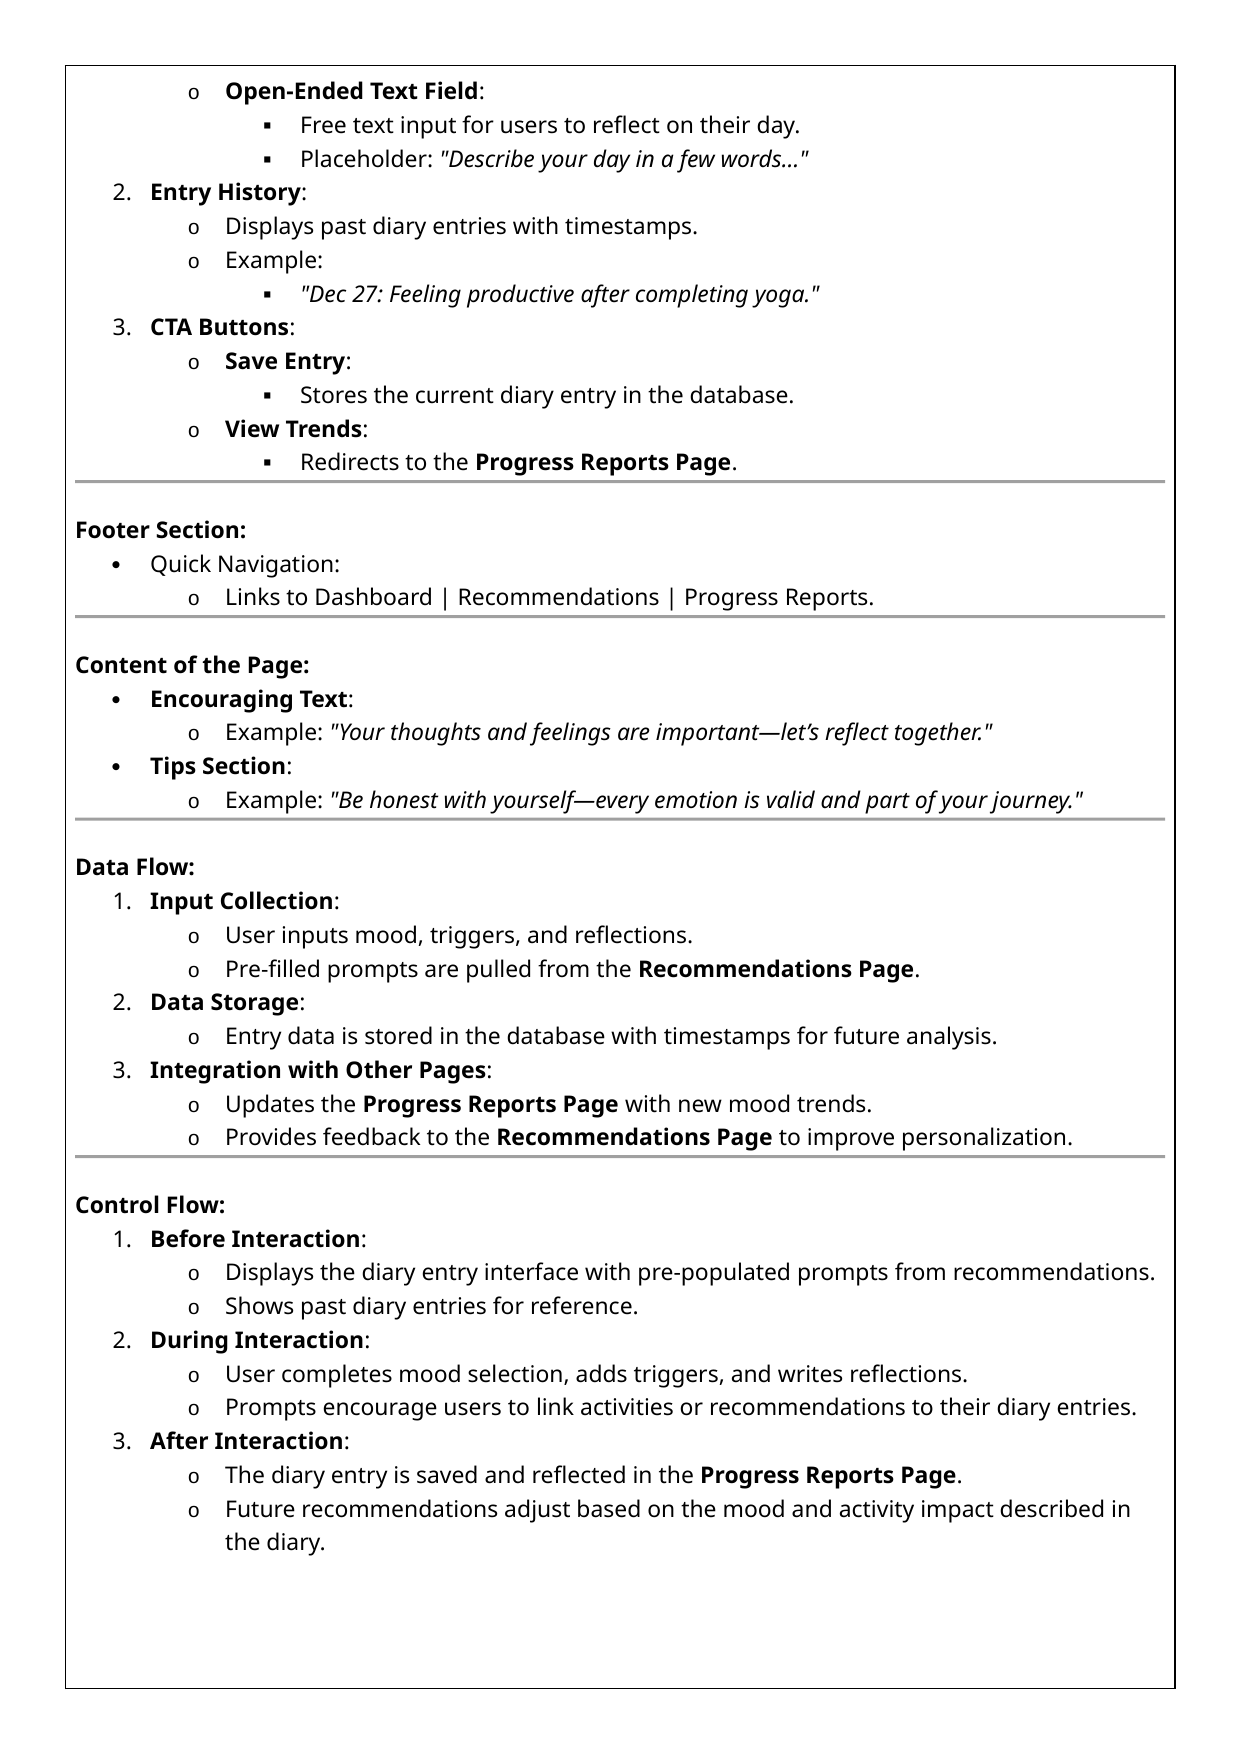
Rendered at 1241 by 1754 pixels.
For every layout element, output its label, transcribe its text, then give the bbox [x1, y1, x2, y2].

list Future recommendations adjust based on the mood and activity impact described in the diary. [187, 1492, 1165, 1557]
text Control Flow: [75, 1189, 1165, 1220]
list Data Storage: [112, 986, 1165, 1017]
list Before Interaction: [112, 1222, 1165, 1254]
list After Interaction: [112, 1425, 1165, 1456]
list Shows past diary entries for reference. [187, 1290, 1165, 1321]
list Example: "Your thoughts and feelings are important—let’s reflect together." [187, 716, 1165, 747]
list Updates the Progress Reports Page with new mood trends. [187, 1087, 1165, 1119]
list Example: [187, 244, 1165, 275]
list Input Collection: [112, 885, 1165, 916]
list Entry data is stored in the database with timestamps for future analysis. [187, 1020, 1165, 1051]
list Stores the current diary entry in the database. [262, 379, 1165, 410]
list Save Entry: [187, 345, 1165, 376]
list Encouraging Text: [112, 682, 1165, 714]
list Open-Ended Text Field: [187, 75, 1165, 106]
list Prompts encourage users to link activities or recommendations to their diary entries. [187, 1391, 1165, 1422]
list Example: "Be honest with yourself—every emotion is valid and part of your journey." [187, 784, 1165, 815]
list Placeholder: "Describe your day in a few words…" [262, 142, 1165, 174]
list Tips Section: [112, 750, 1165, 781]
list Links to Dashboard | Recommendations | Progress Reports. [187, 581, 1165, 612]
list User inputs mood, triggers, and reflections. [187, 919, 1165, 950]
list View Trends: [187, 412, 1165, 444]
text Data Flow: [75, 851, 1165, 882]
list Free text input for users to reflect on their day. [262, 109, 1165, 140]
list Integration with Other Pages: [112, 1054, 1165, 1085]
list CTA Buttons: [112, 311, 1165, 342]
list Displays the diary entry interface with pre-populated prompts from recommendations. [187, 1256, 1165, 1287]
list "Dec 27: Feeling productive after completing yoga." [262, 277, 1165, 309]
list Entry History: [112, 176, 1165, 207]
list Provides feedback to the Recommendations Page to improve personalization. [187, 1121, 1165, 1152]
text Footer Section: [75, 514, 1165, 545]
list Displays past diary entries with timestamps. [187, 210, 1165, 241]
list Redirects to the Progress Reports Page. [262, 446, 1165, 477]
list The diary entry is saved and reflected in the Progress Reports Page. [187, 1459, 1165, 1490]
text Content of the Page: [75, 649, 1165, 680]
list During Interaction: [112, 1324, 1165, 1355]
list Pre-filled prompts are pulled from the Recommendations Page. [187, 952, 1165, 984]
list User completes mood selection, adds triggers, and writes reflections. [187, 1357, 1165, 1389]
list Quick Navigation: [112, 547, 1165, 579]
